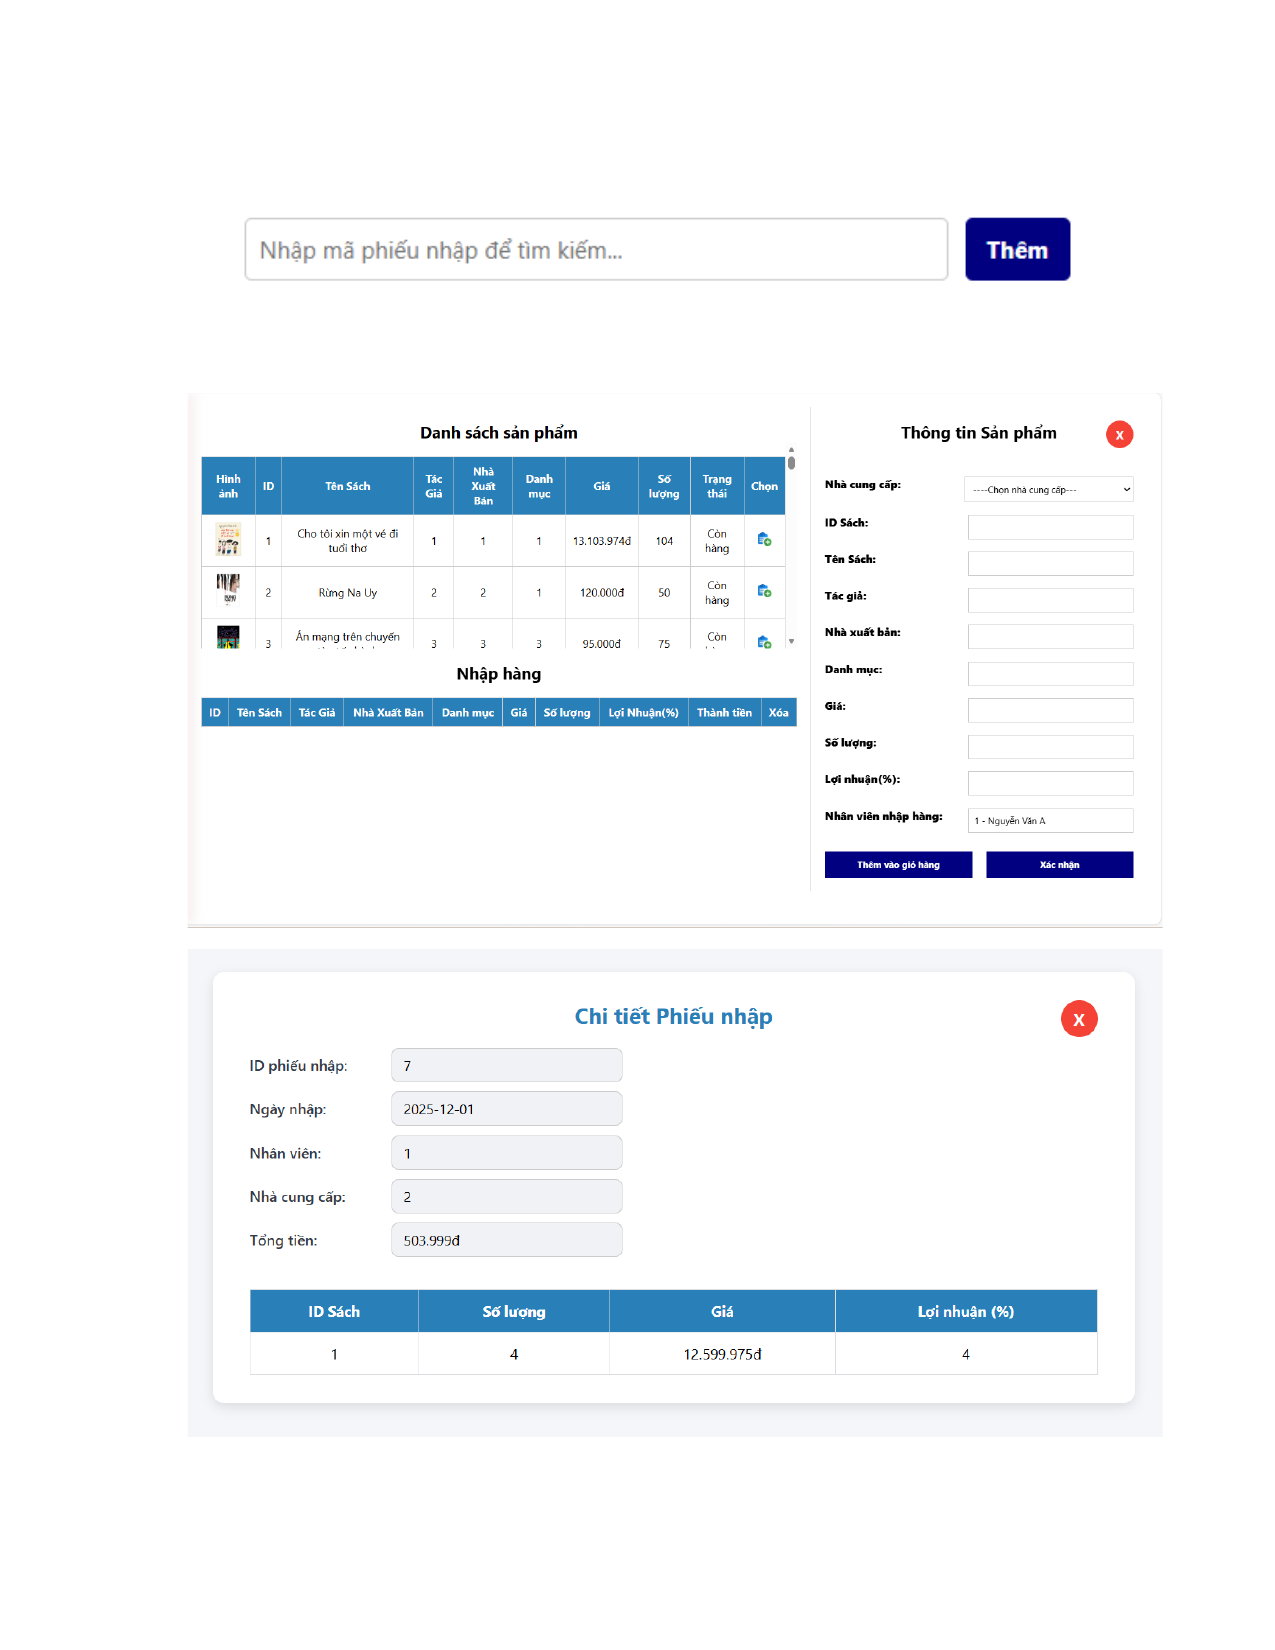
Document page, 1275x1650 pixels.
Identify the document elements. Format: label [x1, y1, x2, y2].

picture [187, 949, 1163, 1437]
picture [187, 393, 1163, 928]
picture [187, 150, 1077, 372]
